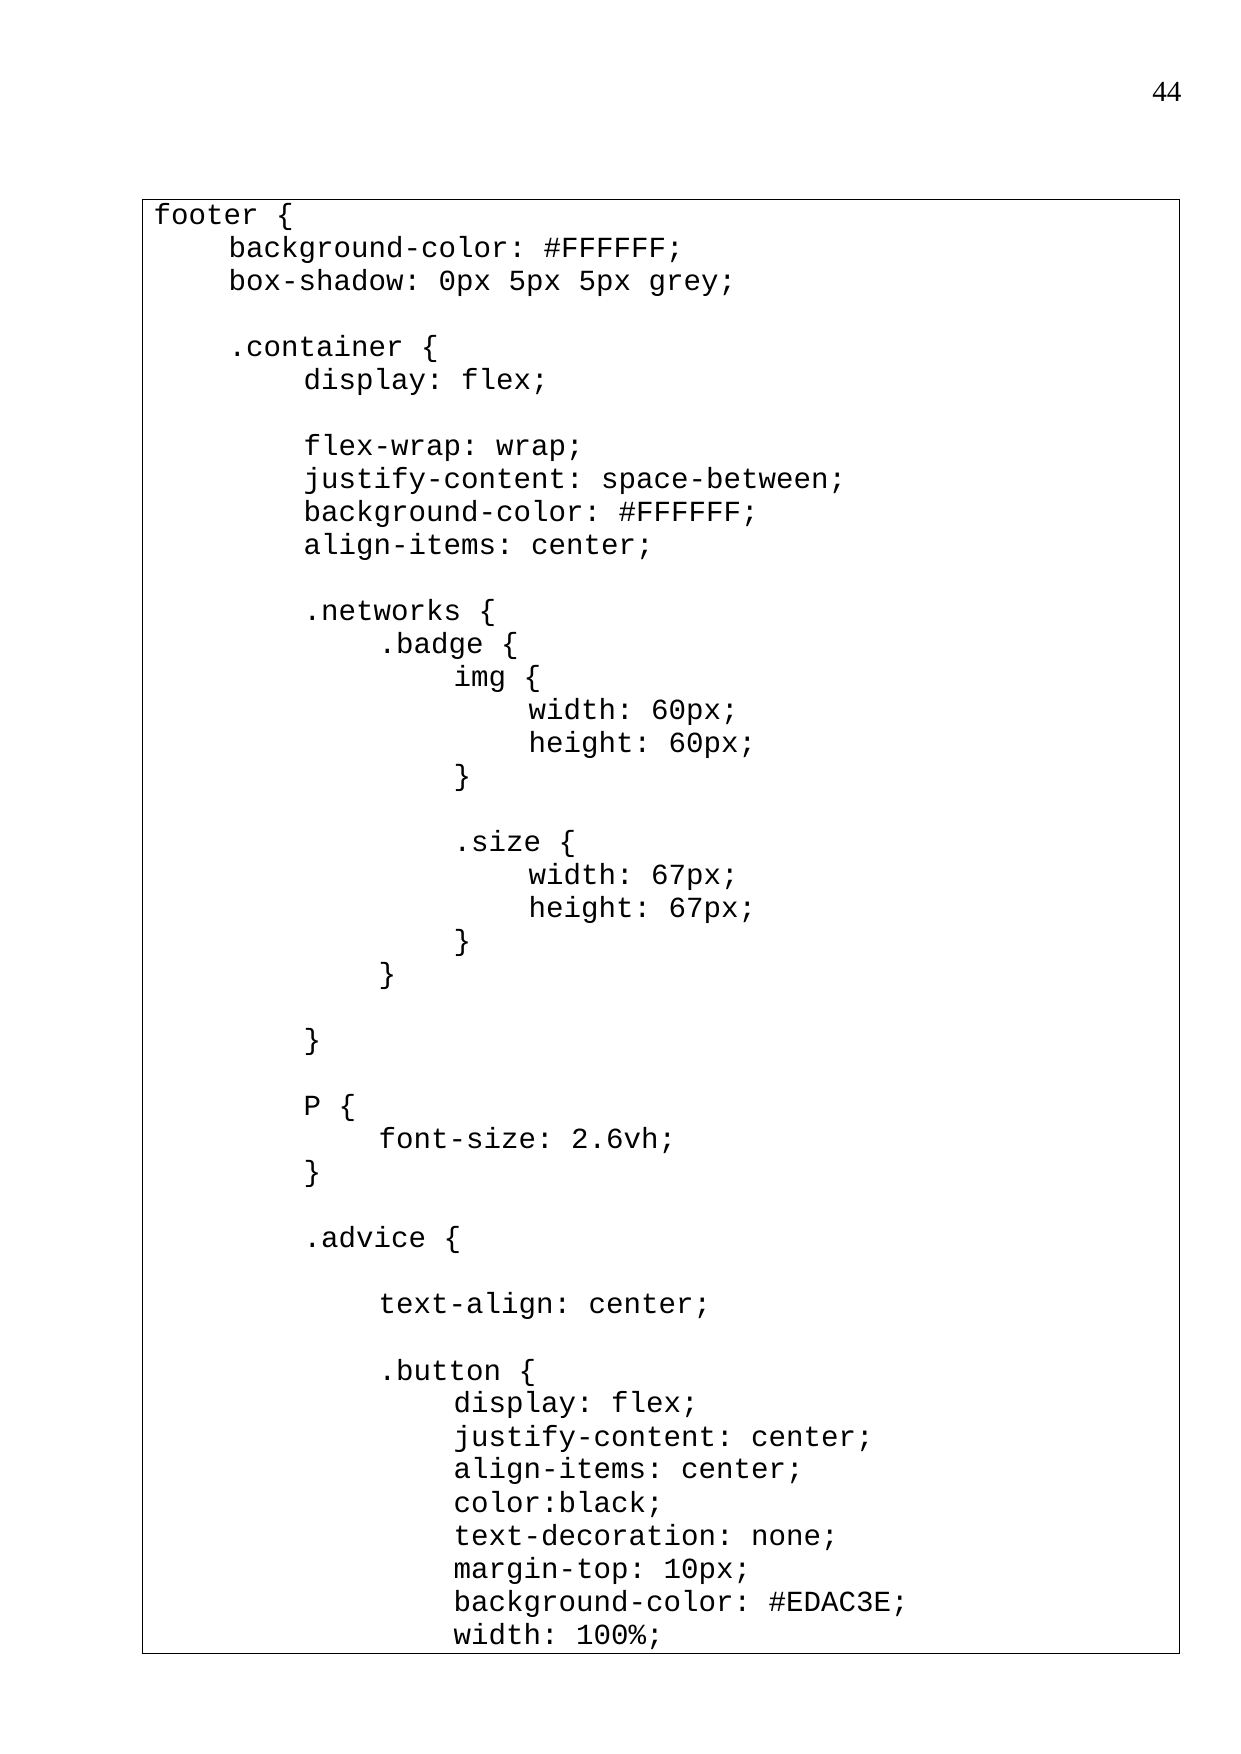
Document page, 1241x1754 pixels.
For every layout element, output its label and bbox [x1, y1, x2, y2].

table_header [143, 200, 1179, 1653]
